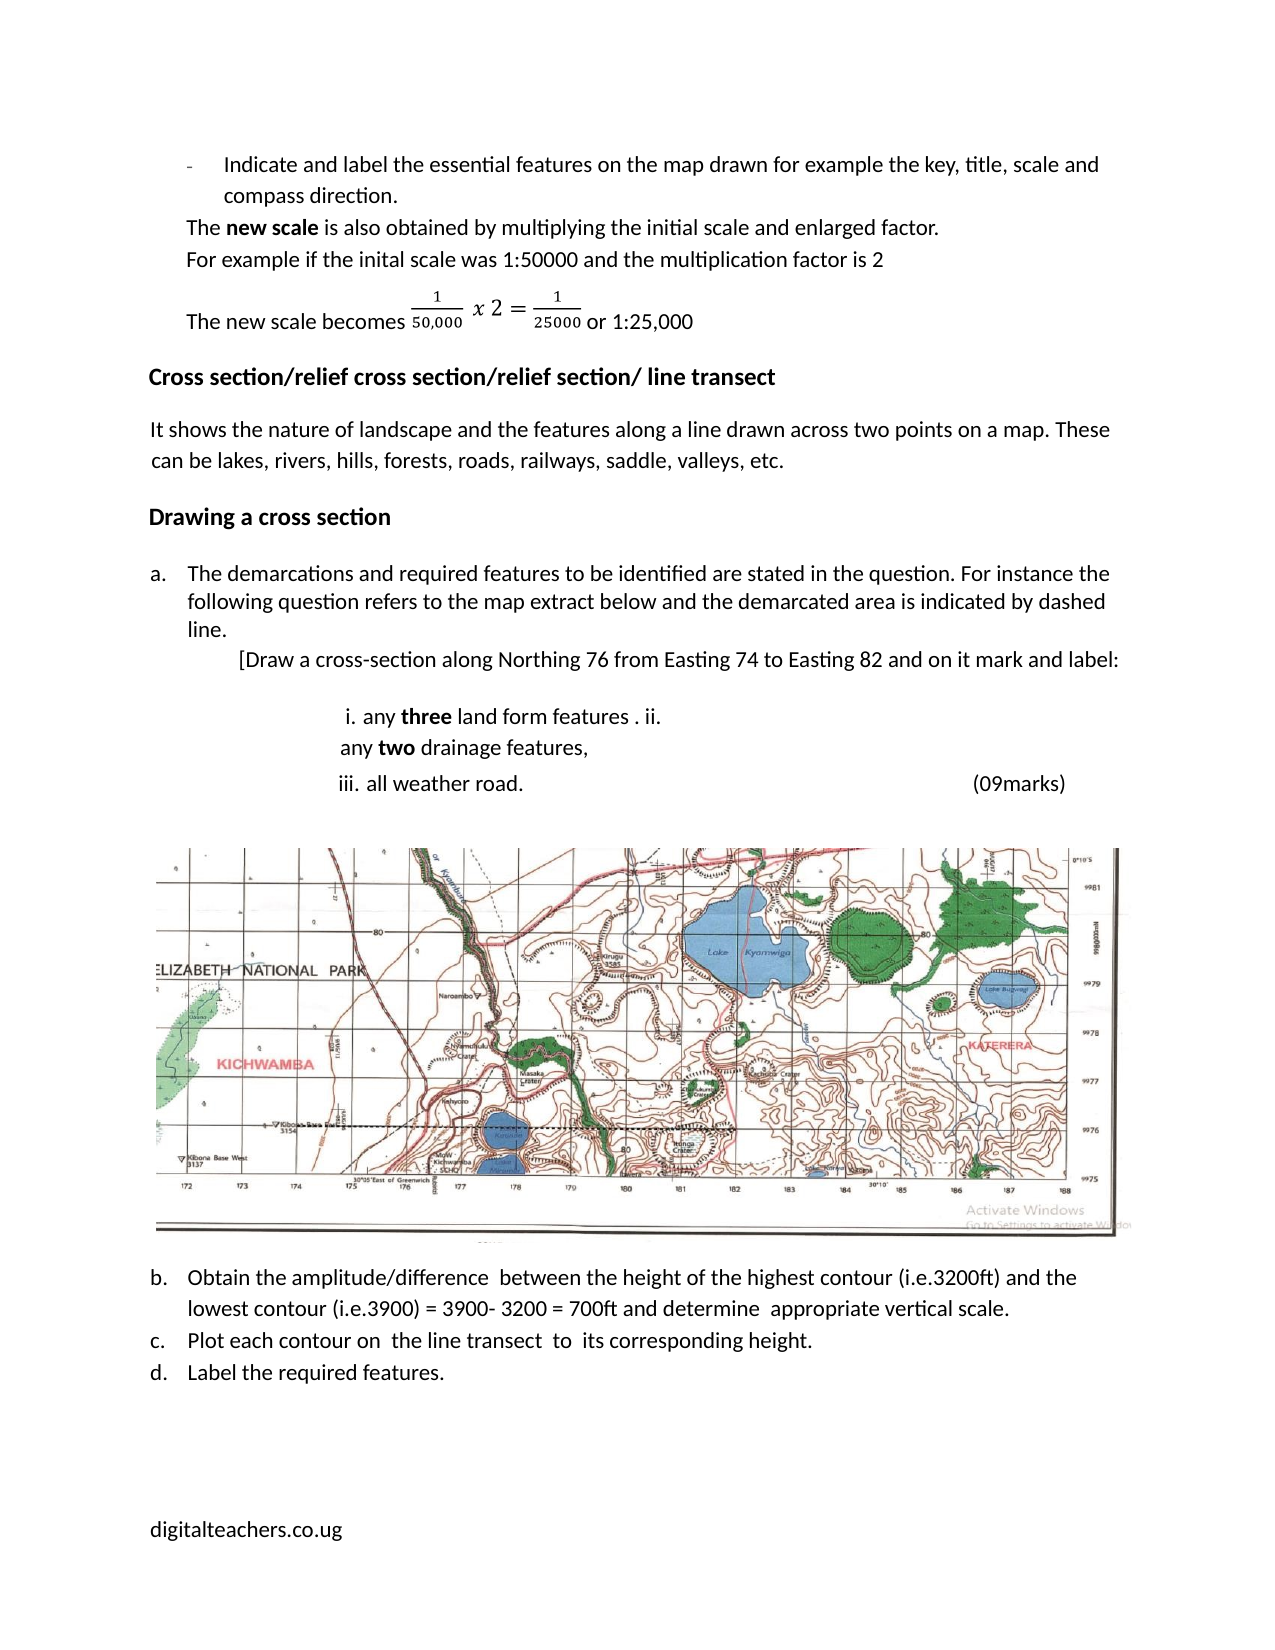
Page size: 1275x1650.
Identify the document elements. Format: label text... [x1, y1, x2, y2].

picture [410, 291, 582, 330]
subtitle Cross section/relief cross section/relief section/ line transect [148, 361, 1125, 391]
list Indicate and label the essential features on the map drawn for example the key, title, scale and compass direction. [186, 150, 1128, 209]
list Obtain the amplitude/difference between the height of the highest contour (i.e.3200ft) and the lowest contour (i.e.3900) = 3900- 3200 = 700ft and determine appropriate vertical scale. [150, 1263, 1128, 1322]
text iii. all weather road. (09marks) [150, 769, 1205, 797]
picture [156, 848, 1132, 1243]
list Plot each contour on the line transect to its corresponding height. [150, 1326, 1128, 1354]
text [Draw a cross-section along Northing 76 from Easting 74 to Easting 82 and on it mark and label: [150, 645, 1205, 673]
text i. any three land form features . ii. any two drainage features, [340, 702, 676, 762]
list Label the required features. [150, 1358, 1128, 1386]
list The demarcations and required features to be identified are stated in the question. For instance the following question refers to the map extract below and the demarcated area is indicated by dashed line. [150, 559, 1128, 643]
text It shows the nature of landscape and the features along a line drawn across two points on a map. These can be lakes, rivers, hills, forests, roads, railways, saddle, valleys, etc. [150, 415, 1128, 475]
text The new scale becomes or 1:25,000 [186, 291, 1128, 335]
text For example if the inital scale was 1:50000 and the multiplication factor is 2 [186, 245, 1128, 273]
text The new scale is also obtained by multiplying the initial scale and enlarged factor. [186, 213, 1128, 241]
subtitle Drawing a cross section [148, 501, 1125, 532]
